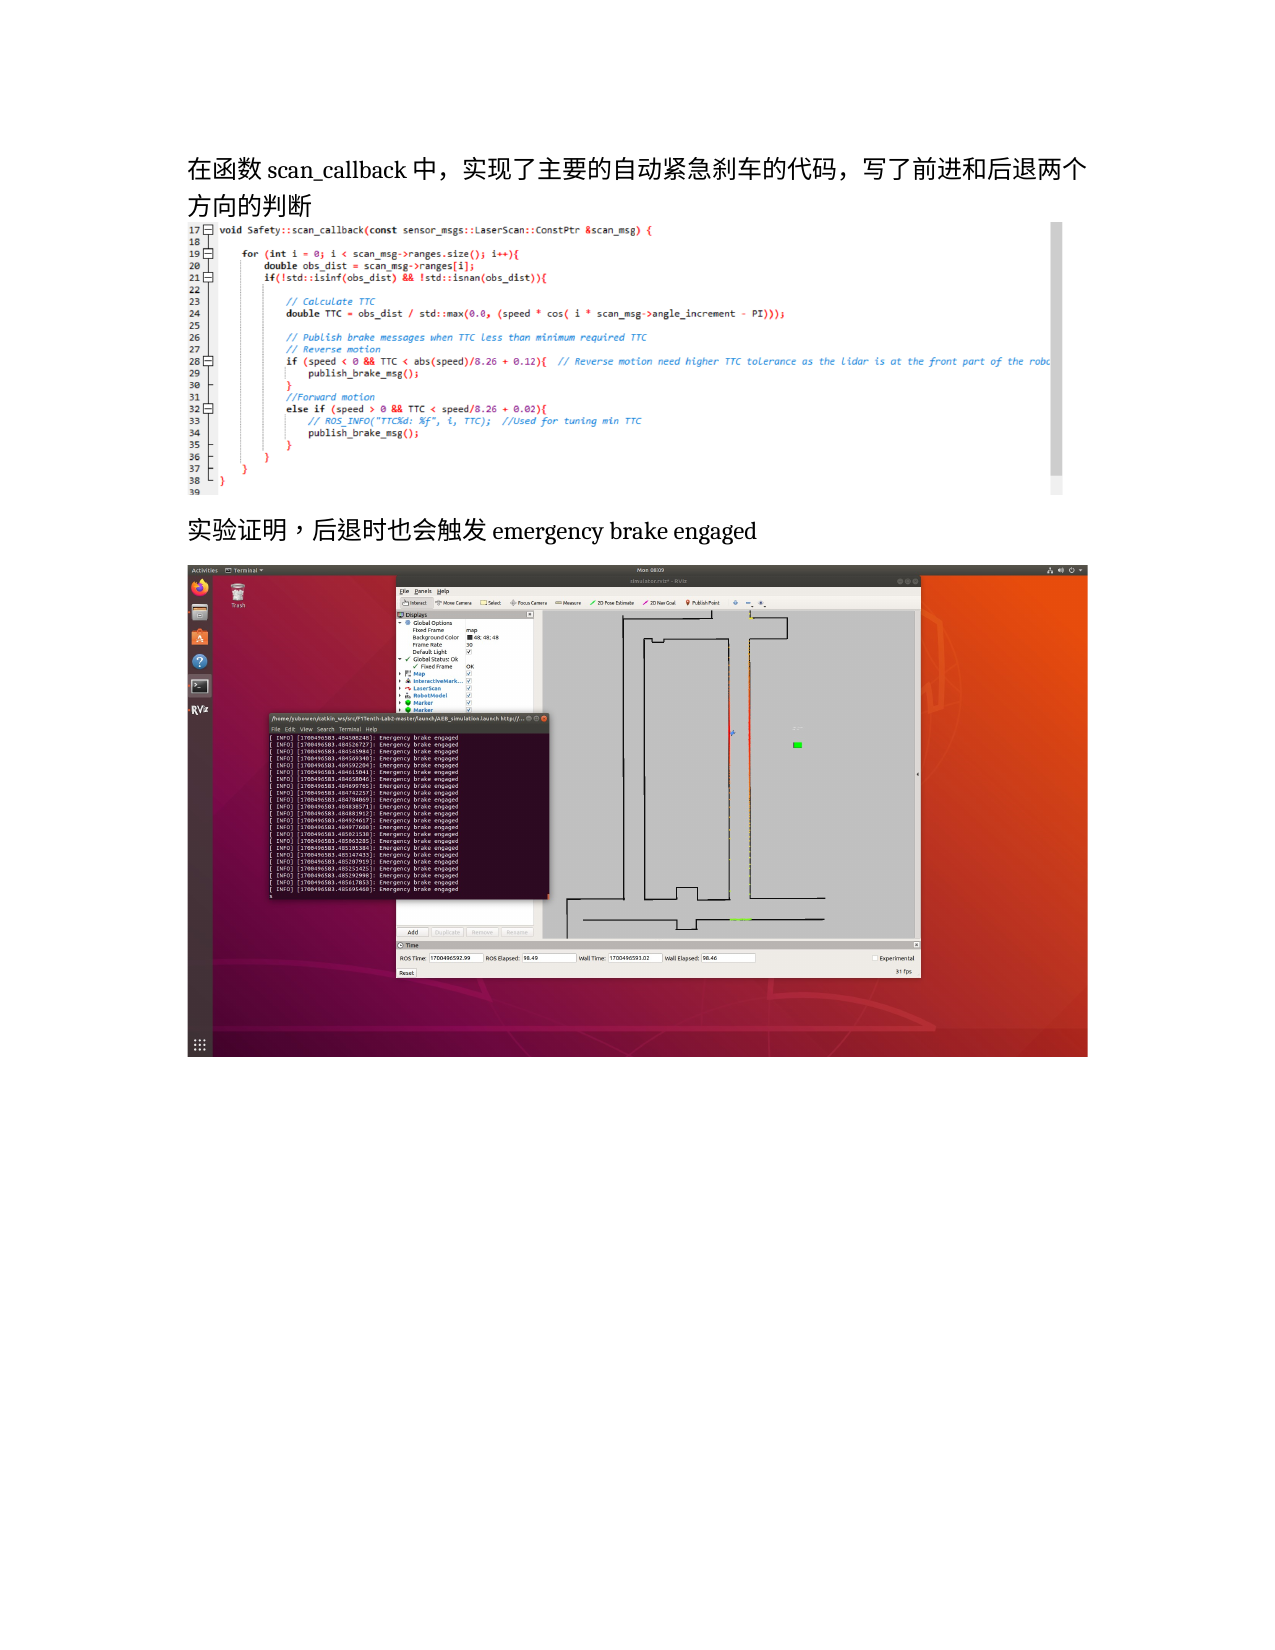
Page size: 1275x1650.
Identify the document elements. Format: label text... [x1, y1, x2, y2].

picture [187, 222, 1063, 495]
text 实验证明，后退时也会触发emergency brake engaged [187, 513, 1087, 547]
picture [187, 565, 1088, 1057]
